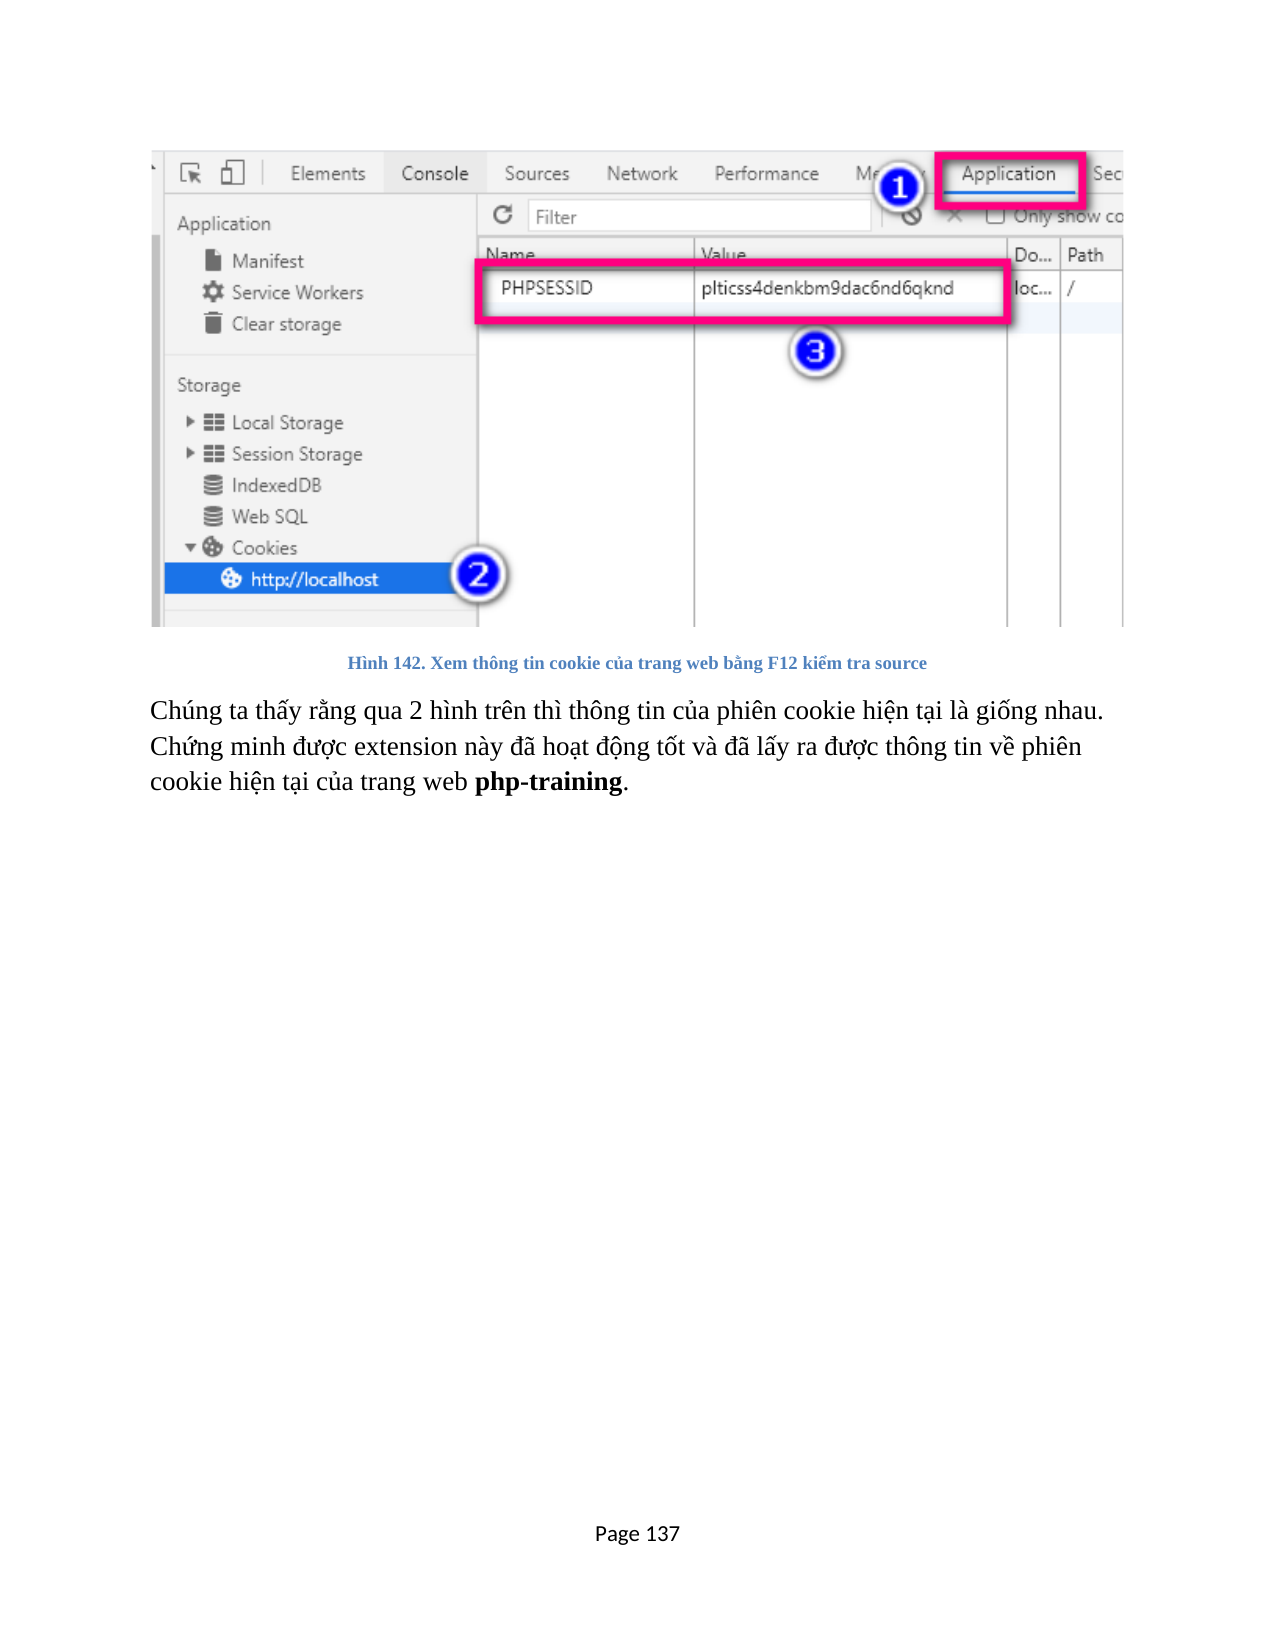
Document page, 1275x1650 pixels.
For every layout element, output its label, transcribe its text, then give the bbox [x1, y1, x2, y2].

text Hình 142. Xem thông tin cookie của trang web bằng F12 kiểm tra source [150, 652, 1125, 673]
text Chúng ta thấy rằng qua 2 hình trên thì thông tin của phiên cookie hiện tại là giống nhau. Chứng minh được extension này đã hoạt động tốt và đã lấy ra được thông tin về phiên cookie hiện tại của trang web php-training. [150, 694, 1125, 797]
picture [151, 150, 1124, 627]
